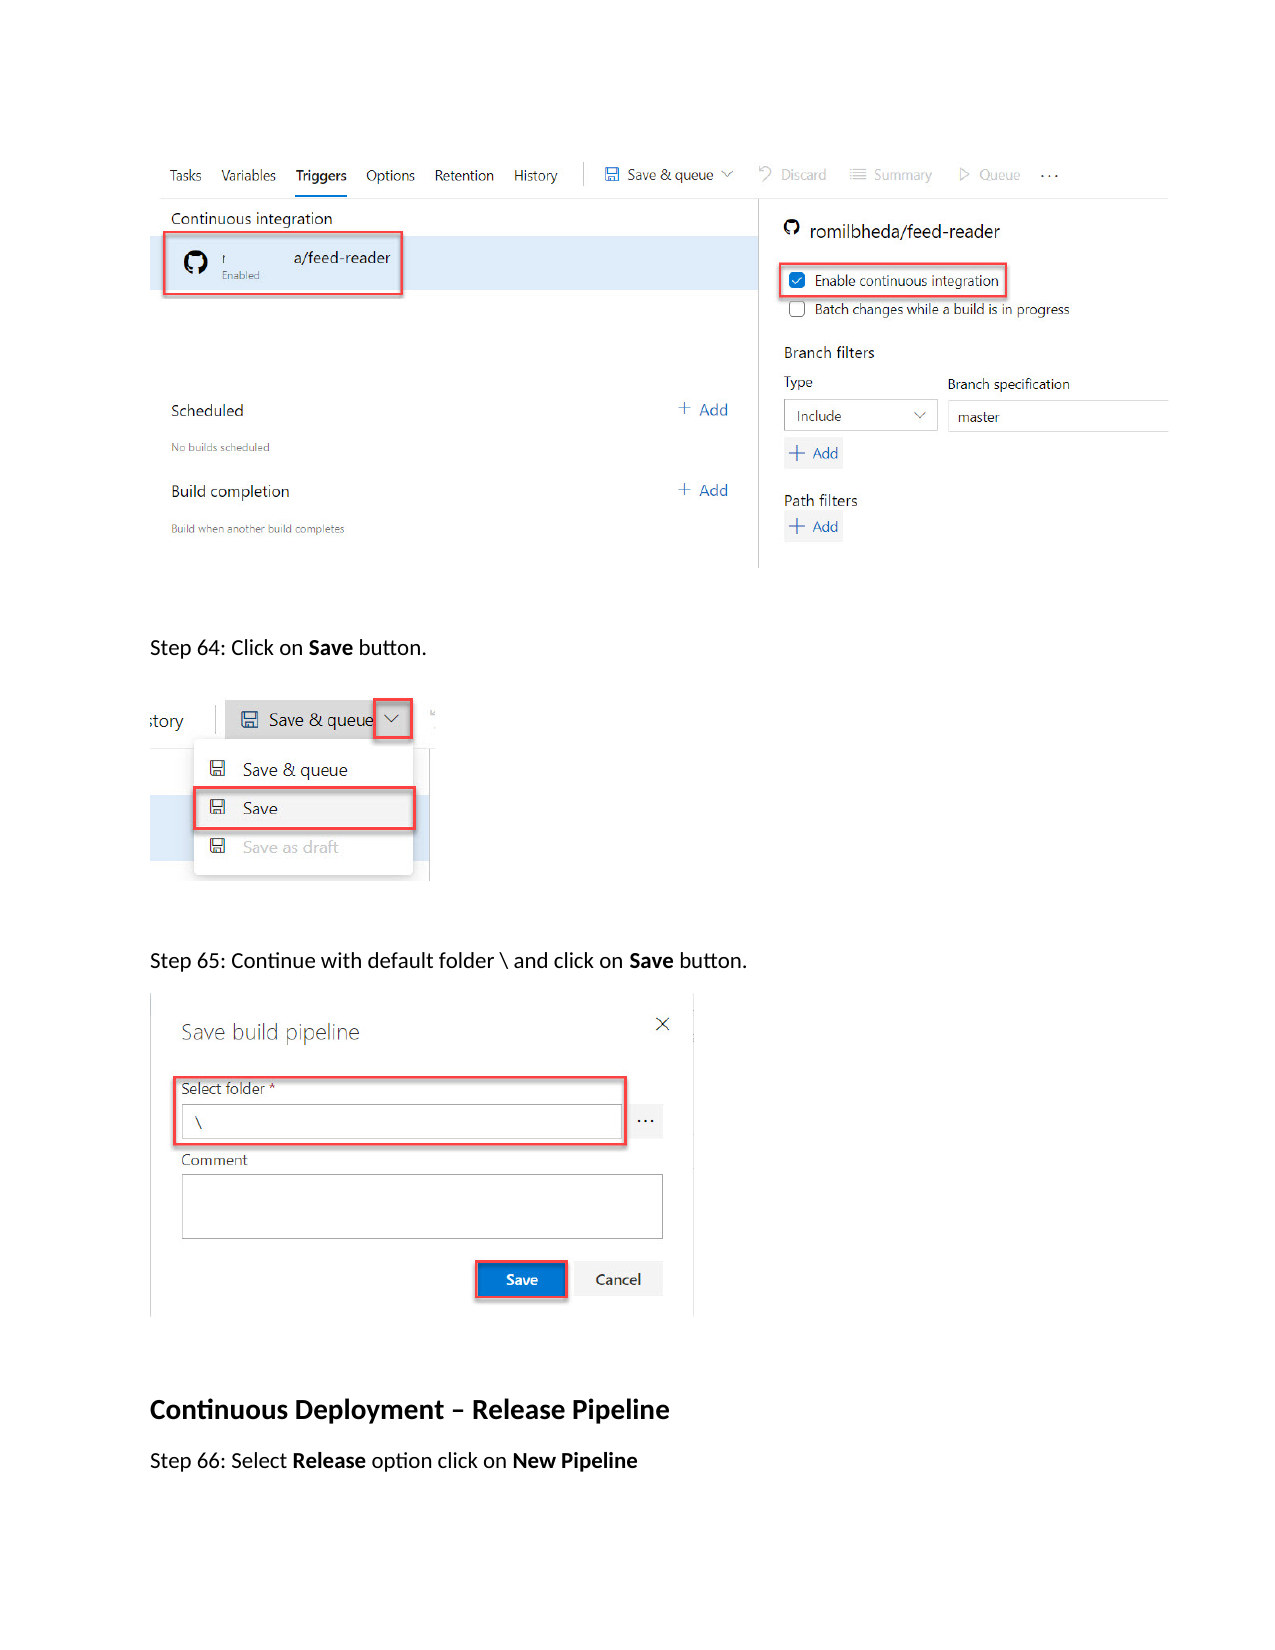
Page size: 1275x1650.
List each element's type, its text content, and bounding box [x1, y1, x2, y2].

text Step 66: Select Release option click on New Pipeline [150, 1446, 1125, 1474]
text Step 64: Click on Save button. [150, 633, 1125, 661]
picture [150, 680, 436, 881]
text Continuous Deployment – Release Pipeline [150, 1391, 1125, 1426]
text Step 65: Continue with default folder \ and click on Save button. [150, 946, 1125, 974]
picture [150, 150, 1169, 568]
picture [150, 993, 694, 1317]
